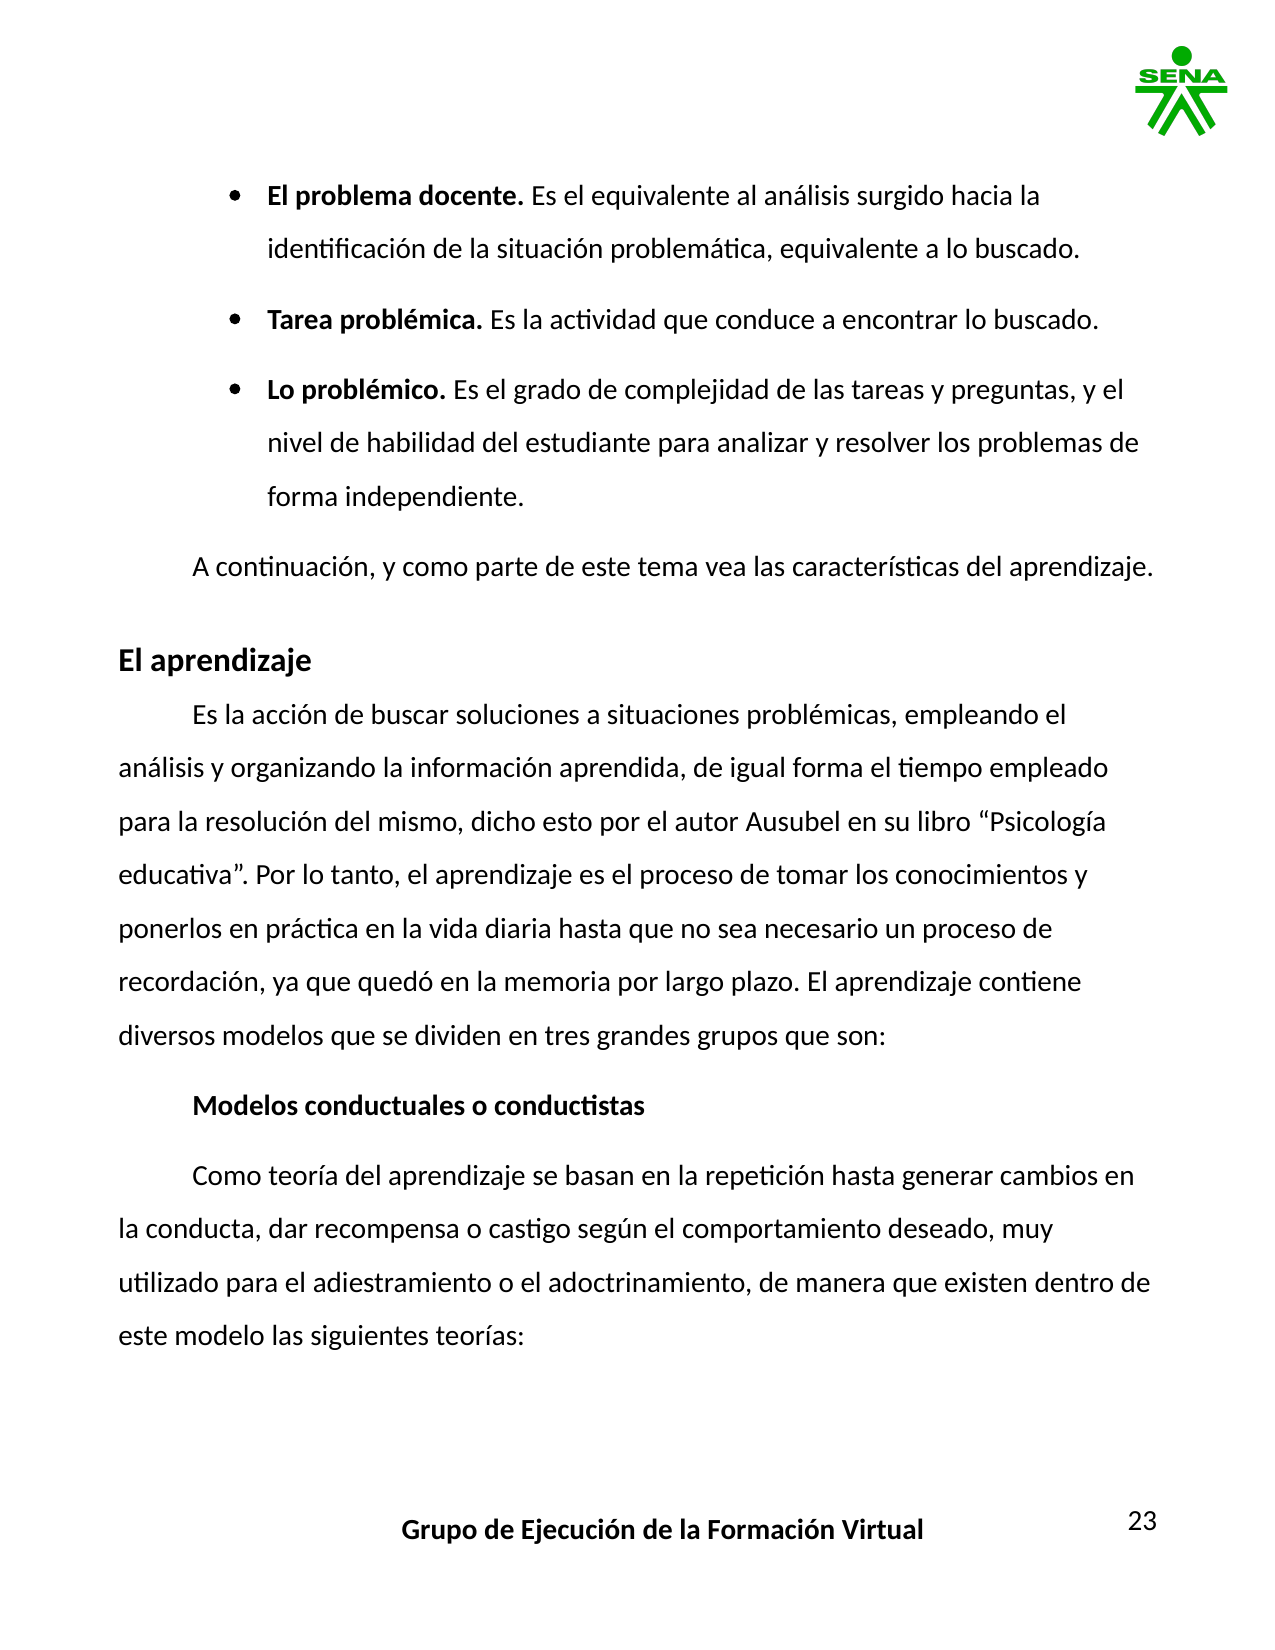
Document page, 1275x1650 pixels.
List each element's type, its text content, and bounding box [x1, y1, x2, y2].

subtitle El aprendizaje [118, 639, 1157, 679]
text Modelos conductuales o conductistas [118, 1087, 1157, 1122]
list Lo problémico. Es el grado de complejidad de las tareas y preguntas, y el nivel de habilidad del estudiante para analizar y resolver los problemas de forma independiente. [230, 371, 1157, 513]
text A continuación, y como parte de este tema vea las características del aprendizaje. [118, 548, 1157, 583]
text Es la acción de buscar soluciones a situaciones problémicas, empleando el análisis y organizando la información aprendida, de igual forma el tiempo empleado para la resolución del mismo, dicho esto por el autor Ausubel en su libro “Psicología educativa”. Por lo tanto, el aprendizaje es el proceso de tomar los conocimientos y ponerlos en práctica en la vida diaria hasta que no sea necesario un proceso de recordación, ya que quedó en la memoria por largo plazo. El aprendizaje contiene diversos modelos que se dividen en tres grandes grupos que son: [118, 696, 1157, 1052]
list Tarea problémica. Es la actividad que conduce a encontrar lo buscado. [230, 301, 1157, 336]
list El problema docente. Es el equivalente al análisis surgido hacia la identificación de la situación problemática, equivalente a lo buscado. [230, 177, 1157, 266]
text Como teoría del aprendizaje se basan en la repetición hasta generar cambios en la conducta, dar recompensa o castigo según el comportamiento deseado, muy utilizado para el adiestramiento o el adoctrinamiento, de manera que existen dentro de este modelo las siguientes teorías: [118, 1157, 1157, 1353]
picture [1135, 46, 1228, 136]
